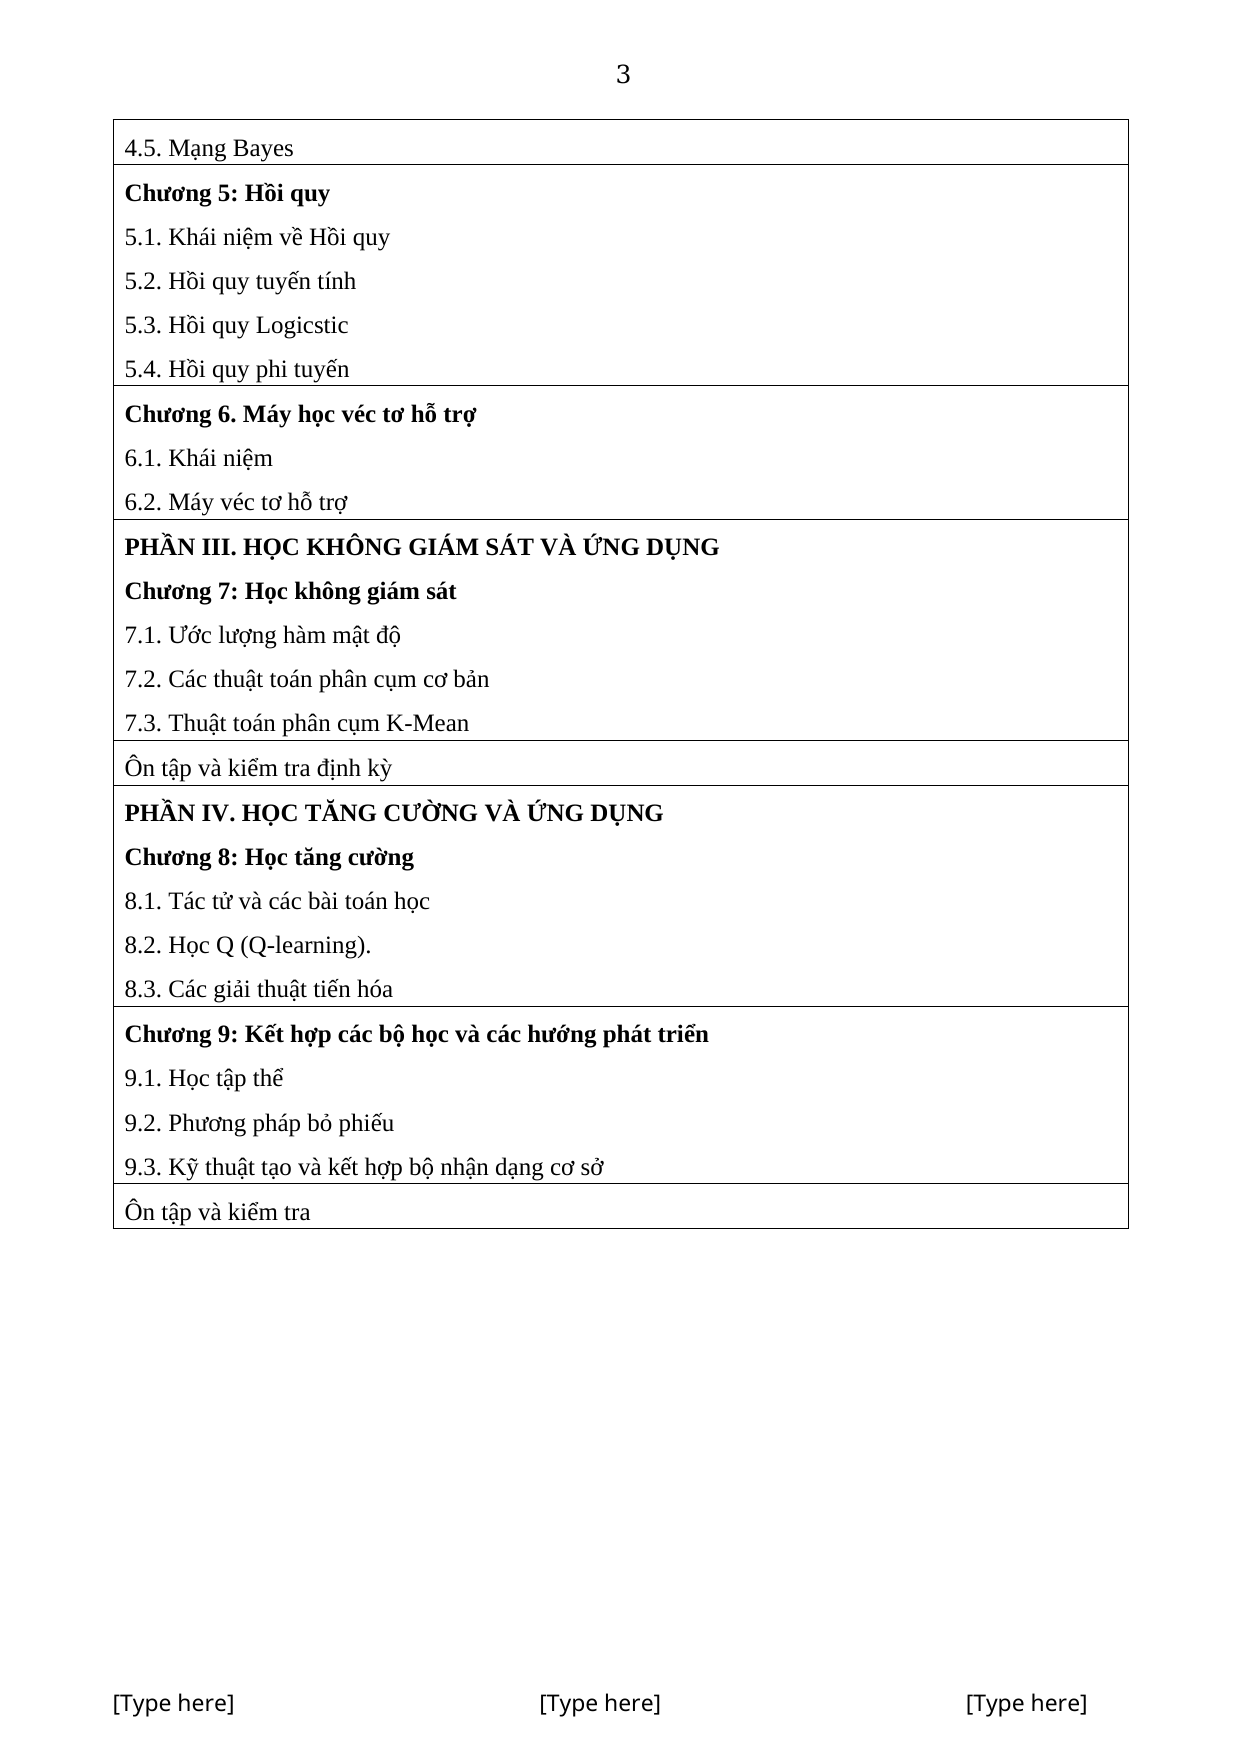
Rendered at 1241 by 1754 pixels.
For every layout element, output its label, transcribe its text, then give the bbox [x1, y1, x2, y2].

table_cell Chương 6. Máy học véc tơ hỗ trợ 6.1. Khái niệm 6.2. Máy véc tơ hỗ trợ [114, 386, 1128, 518]
table_cell PHẦN IV. HỌC TĂNG CƯỜNG VÀ ỨNG DỤNG Chương 8: Học tăng cường 8.1. Tác tử và các bài toán học 8.2. Học Q (Q-learning). 8.3. Các giải thuật tiến hóa [114, 786, 1128, 1006]
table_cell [114, 120, 1128, 164]
table_cell Chương 5: Hồi quy 5.1. Khái niệm về Hồi quy 5.2. Hồi quy tuyến tính 5.3. Hồi quy Logicstic 5.4. Hồi quy phi tuyến [114, 165, 1128, 385]
table_cell Ôn tập và kiểm tra [114, 1184, 1128, 1228]
table_cell Ôn tập và kiểm tra định kỳ [114, 741, 1128, 785]
table_cell PHẦN III. HỌC KHÔNG GIÁM SÁT VÀ ỨNG DỤNG Chương 7: Học không giám sát 7.1. Ước lượng hàm mật độ 7.2. Các thuật toán phân cụm cơ bản 7.3. Thuật toán phân cụm K-Mean [114, 520, 1128, 740]
table_cell Chương 9: Kết hợp các bộ học và các hướng phát triển 9.1. Học tập thể 9.2. Phương pháp bỏ phiếu 9.3. Kỹ thuật tạo và kết hợp bộ nhận dạng cơ sở [114, 1007, 1128, 1183]
